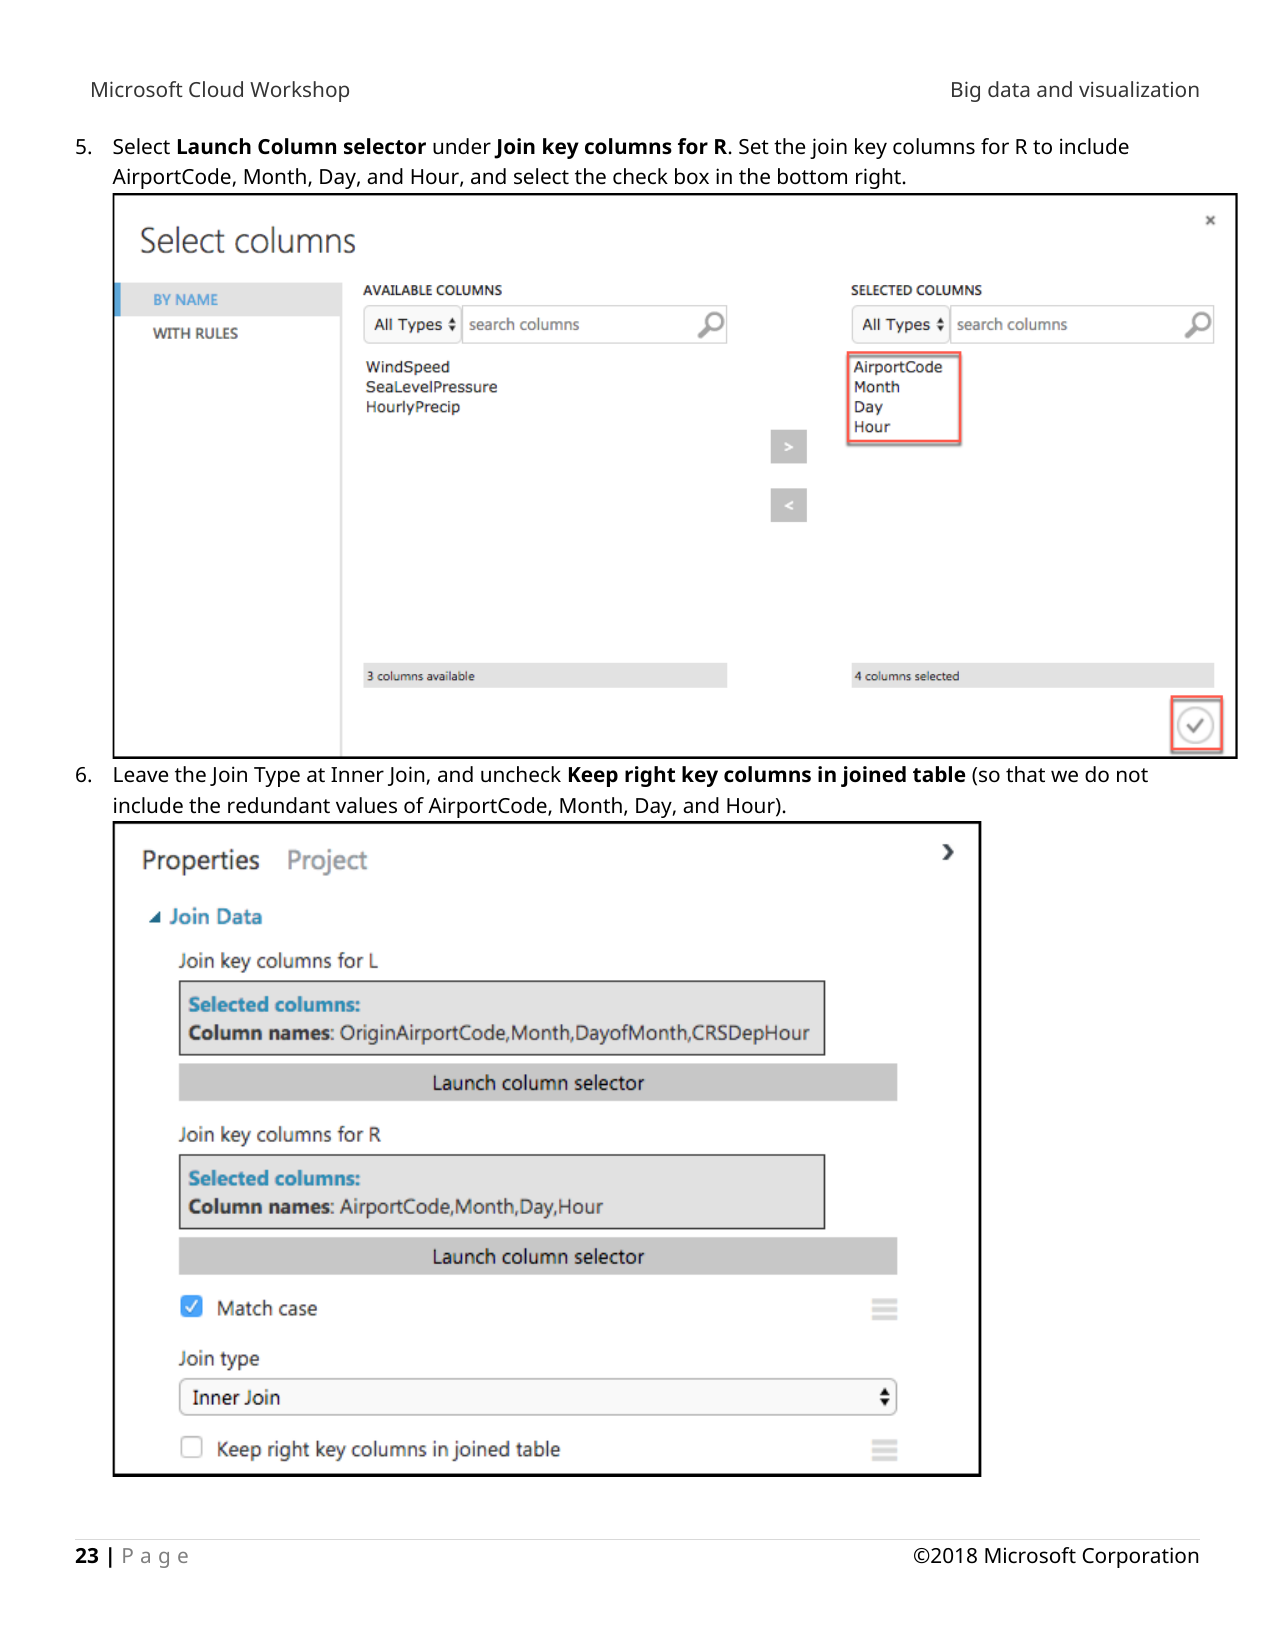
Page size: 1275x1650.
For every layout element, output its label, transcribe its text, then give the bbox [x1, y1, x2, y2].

picture [112, 821, 982, 1477]
picture [112, 193, 1238, 759]
